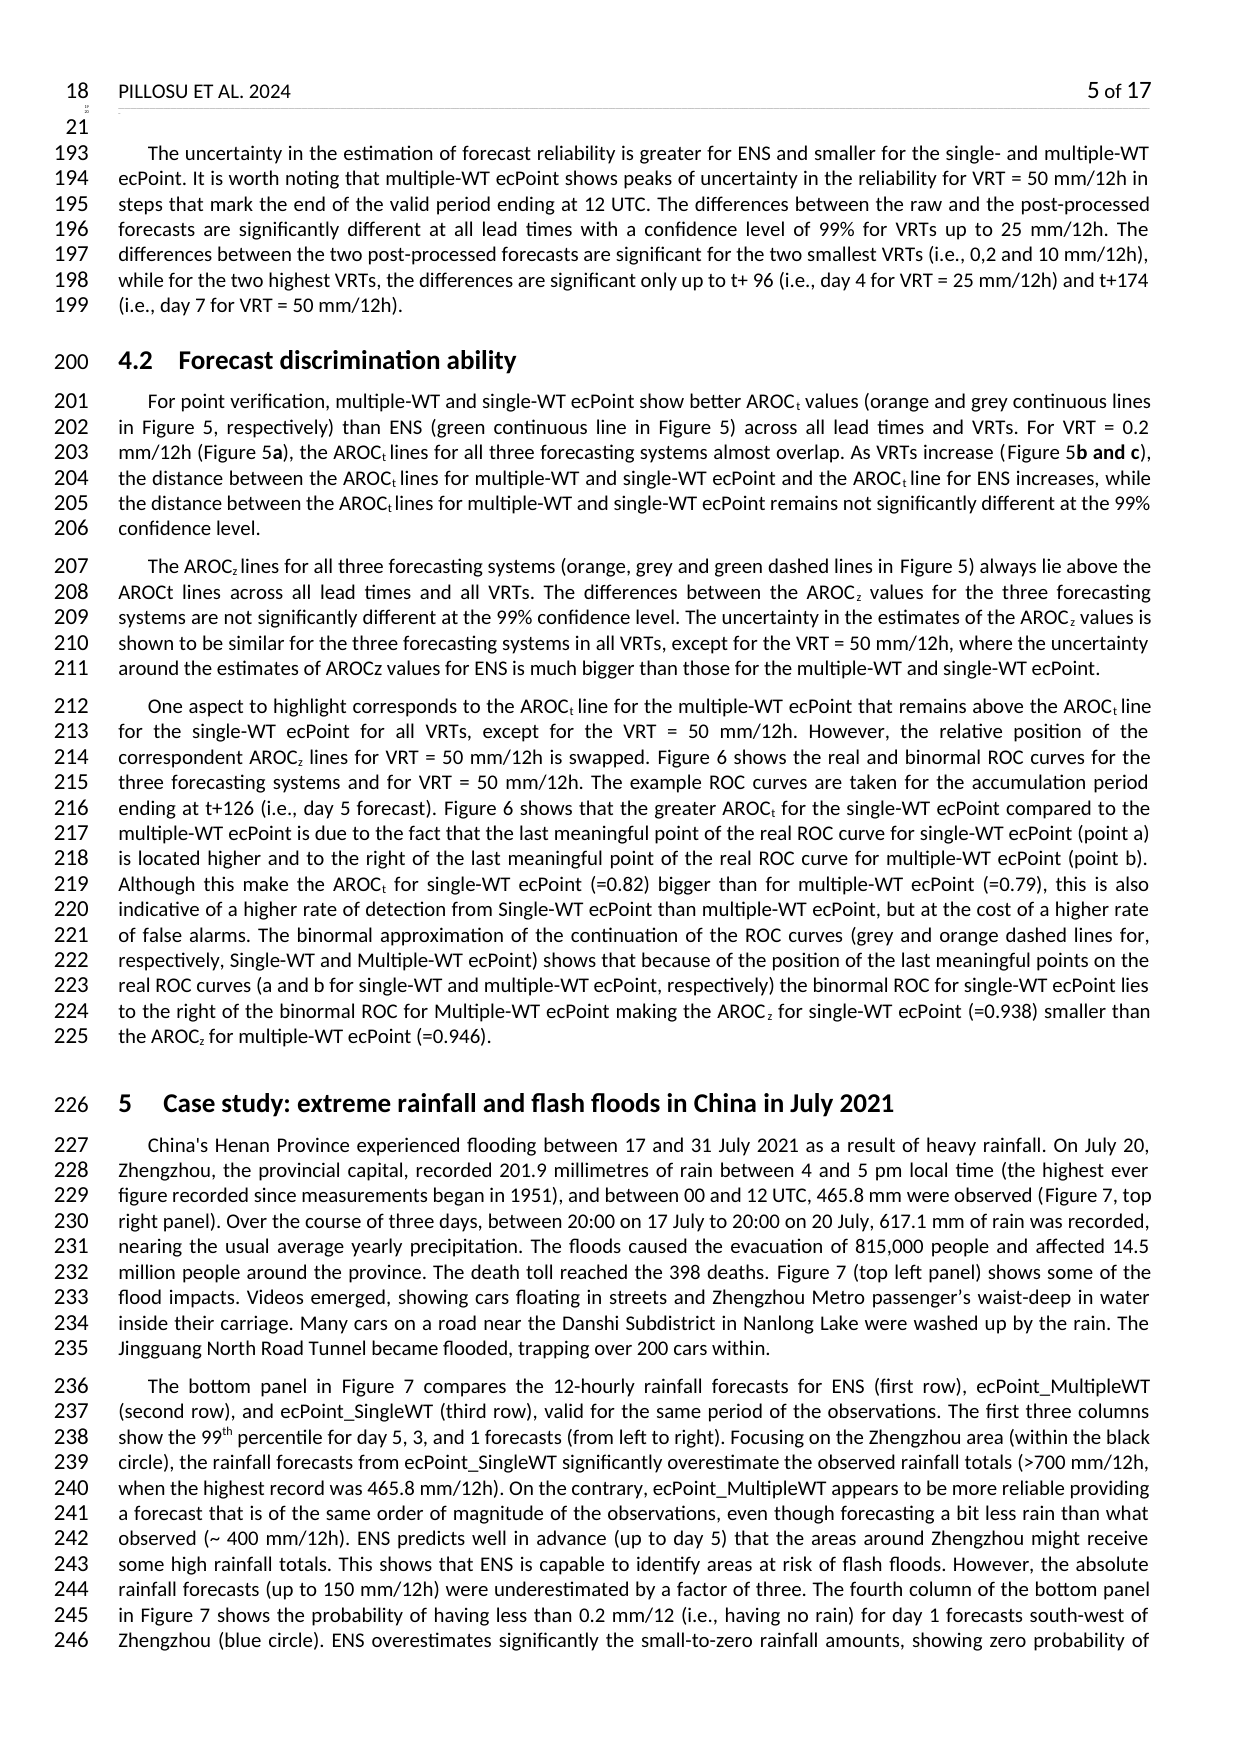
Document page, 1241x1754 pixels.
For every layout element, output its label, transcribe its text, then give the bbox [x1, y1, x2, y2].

text The uncertainty in the estimation of forecast reliability is greater for ENS and smaller for the single- and multiple-WT ecPoint. It is worth noting that multiple-WT ecPoint shows peaks of uncertainty in the reliability for VRT = 50 mm/12h in steps that mark the end of the valid period ending at 12 UTC. The differences between the raw and the post-processed forecasts are significantly different at all lead times with a confidence level of 99% for VRTs up to 25 mm/12h. The differences between the two post-processed forecasts are significant for the two smallest VRTs (i.e., 0,2 and 10 mm/12h), while for the two highest VRTs, the differences are significant only up to t+ 96 (i.e., day 4 for VRT = 25 mm/12h) and t+174 (i.e., day 7 for VRT = 50 mm/12h). [118, 140, 1152, 318]
subtitle Case study: extreme rainfall and flash floods in China in July 2021 [118, 1086, 1152, 1119]
text For point verification, multiple-WT and single-WT ecPoint show better AROCt values (orange and grey continuous lines in Figure 5, respectively) than ENS (green continuous line in Figure 5) across all lead times and VRTs. For VRT = 0.2 mm/12h (Figure 5a), the AROCt lines for all three forecasting systems almost overlap. As VRTs increase (Figure 5b and c), the distance between the AROCt lines for multiple-WT and single-WT ecPoint and the AROCt line for ENS increases, while the distance between the AROCt lines for multiple-WT and single-WT ecPoint remains not significantly different at the 99% confidence level. [118, 388, 1152, 541]
subtitle Forecast discrimination ability [118, 343, 1152, 376]
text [118, 1373, 1152, 1653]
text One aspect to highlight corresponds to the AROCt line for the multiple-WT ecPoint that remains above the AROCt line for the single-WT ecPoint for all VRTs, except for the VRT = 50 mm/12h. However, the relative position of the correspondent AROCz lines for VRT = 50 mm/12h is swapped. Figure 6 shows the real and binormal ROC curves for the three forecasting systems and for VRT = 50 mm/12h. The example ROC curves are taken for the accumulation period ending at t+126 (i.e., day 5 forecast). Figure 6 shows that the greater AROCt for the single-WT ecPoint compared to the multiple-WT ecPoint is due to the fact that the last meaningful point of the real ROC curve for single-WT ecPoint (point a) is located higher and to the right of the last meaningful point of the real ROC curve for multiple-WT ecPoint (point b). Although this make the AROCt for single-WT ecPoint (=0.82) bigger than for multiple-WT ecPoint (=0.79), this is also indicative of a higher rate of detection from Single-WT ecPoint than multiple-WT ecPoint, but at the cost of a higher rate of false alarms. The binormal approximation of the continuation of the ROC curves (grey and orange dashed lines for, respectively, Single-WT and Multiple-WT ecPoint) shows that because of the position of the last meaningful points on the real ROC curves (a and b for single-WT and multiple-WT ecPoint, respectively) the binormal ROC for single-WT ecPoint lies to the right of the binormal ROC for Multiple-WT ecPoint making the AROCz for single-WT ecPoint (=0.938) smaller than the AROCz for multiple-WT ecPoint (=0.946). [118, 693, 1152, 1049]
text The AROCz lines for all three forecasting systems (orange, grey and green dashed lines in Figure 5) always lie above the AROCt lines across all lead times and all VRTs. The differences between the AROCz values for the three forecasting systems are not significantly different at the 99% confidence level. The uncertainty in the estimates of the AROCz values is shown to be similar for the three forecasting systems in all VRTs, except for the VRT = 50 mm/12h, where the uncertainty around the estimates of AROCz values for ENS is much bigger than those for the multiple-WT and single-WT ecPoint. [118, 553, 1152, 681]
text China's Henan Province experienced flooding between 17 and 31 July 2021 as a result of heavy rainfall. On July 20, Zhengzhou, the provincial capital, recorded 201.9 millimetres of rain between 4 and 5 pm local time (the highest ever figure recorded since measurements began in 1951), and between 00 and 12 UTC, 465.8 mm were observed (Figure 7, top right panel). Over the course of three days, between 20:00 on 17 July to 20:00 on 20 July, 617.1 mm of rain was recorded, nearing the usual average yearly precipitation. The floods caused the evacuation of 815,000 people and affected 14.5 million people around the province. The death toll reached the 398 deaths. Figure 7 (top left panel) shows some of the flood impacts. Videos emerged, showing cars floating in streets and Zhengzhou Metro passenger’s waist-deep in water inside their carriage. Many cars on a road near the Danshi Subdistrict in Nanlong Lake were washed up by the rain. The Jingguang North Road Tunnel became flooded, trapping over 200 cars within. [118, 1132, 1152, 1361]
